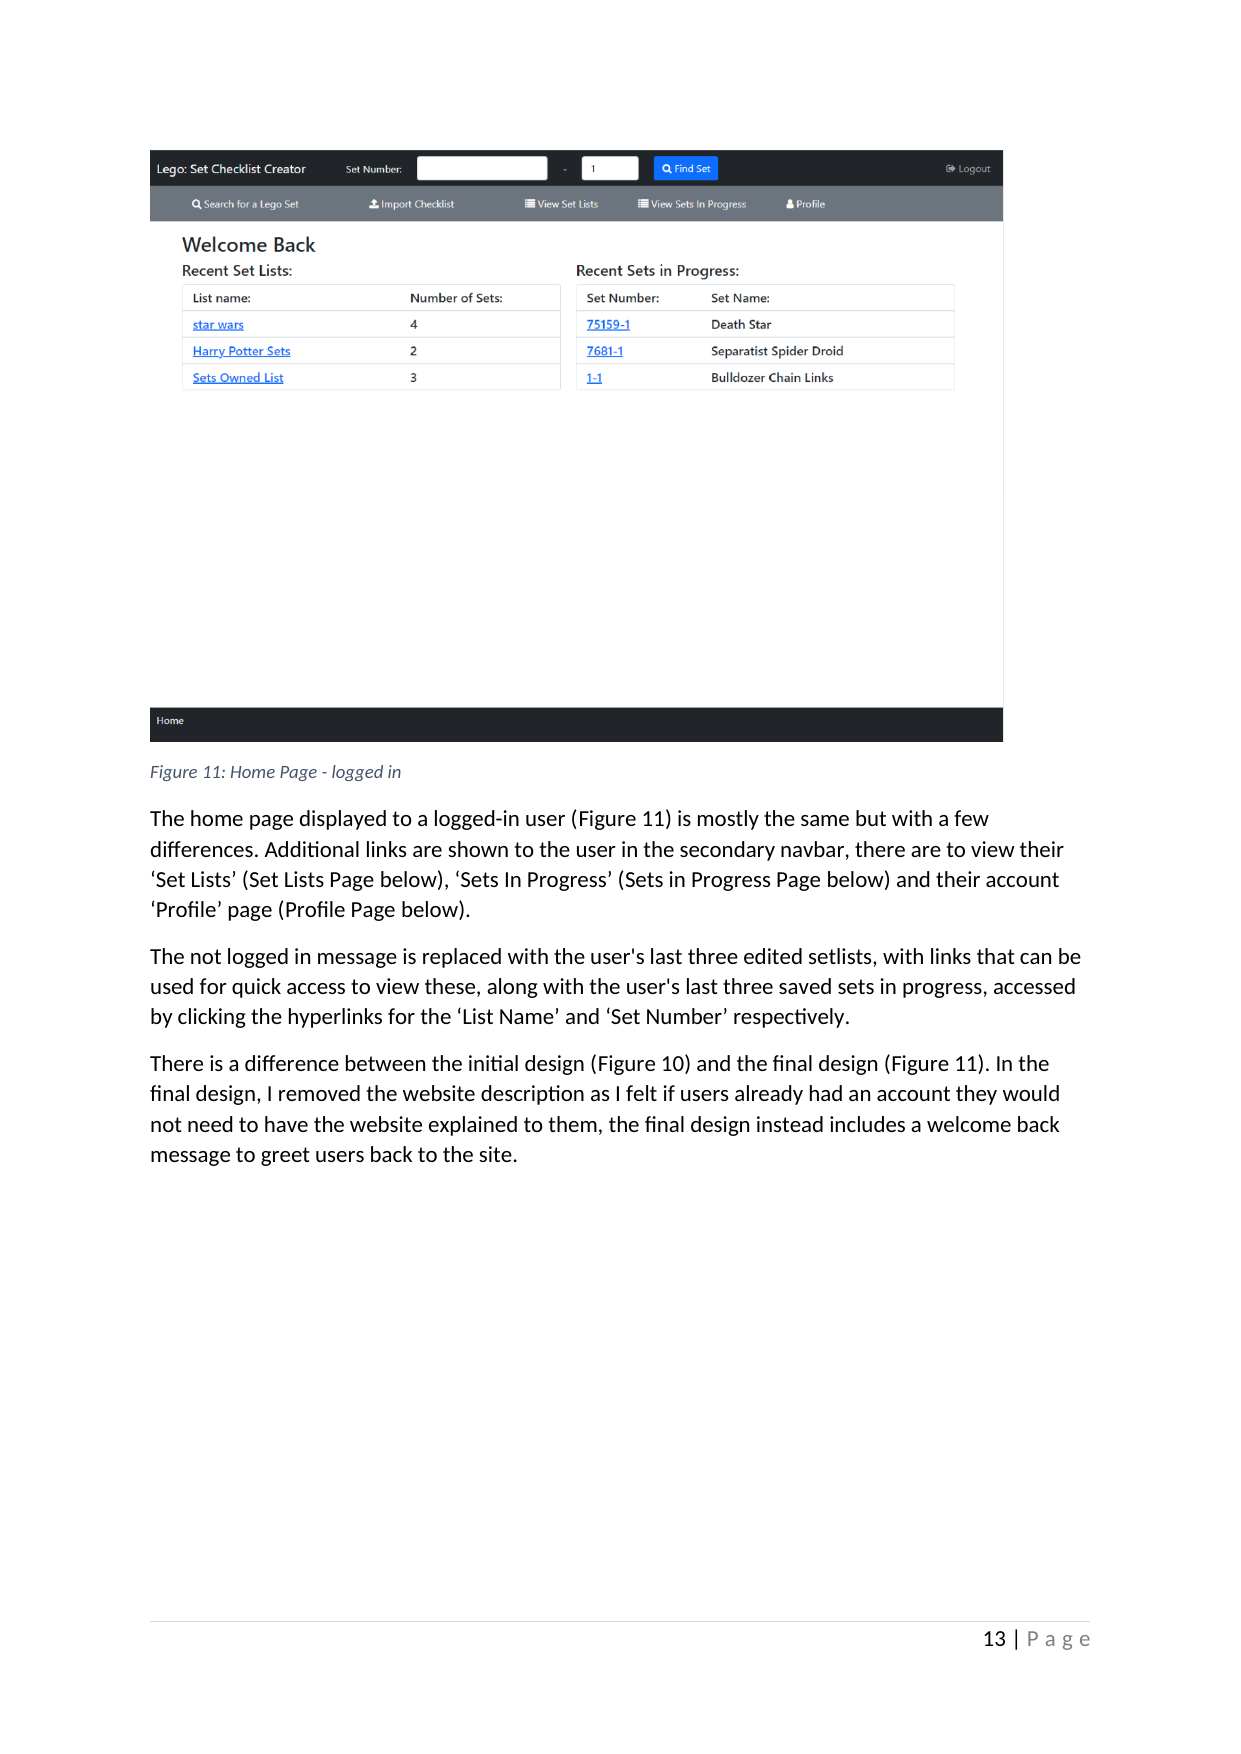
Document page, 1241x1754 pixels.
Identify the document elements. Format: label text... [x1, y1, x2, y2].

text There is a difference between the initial design (Figure 10) and the final design (Figure 11). In the final design, I removed the website description as I felt if users already had an account they would not need to have the website explained to them, the final design instead includes a welcome back message to greet users back to the site. [150, 1049, 1090, 1168]
text The not logged in message is replaced with the user's last three edited setlists, with links that can be used for quick access to view these, along with the user's last three saved sets in progress, accessed by clicking the hyperlinks for the ‘List Name’ and ‘Set Number’ respectively. [150, 942, 1090, 1030]
picture [150, 150, 1004, 742]
text The home page displayed to a logged-in user (Figure 11) is mostly the same but with a few differences. Additional links are shown to the user in the secondary navbar, there are to view their ‘Set Lists’ (Set Lists Page below), ‘Sets In Progress’ (Sets in Progress Page below) and their account ‘Profile’ page (Profile Page below). [150, 804, 1090, 923]
text Figure 11: Home Page - logged in [150, 761, 1090, 784]
